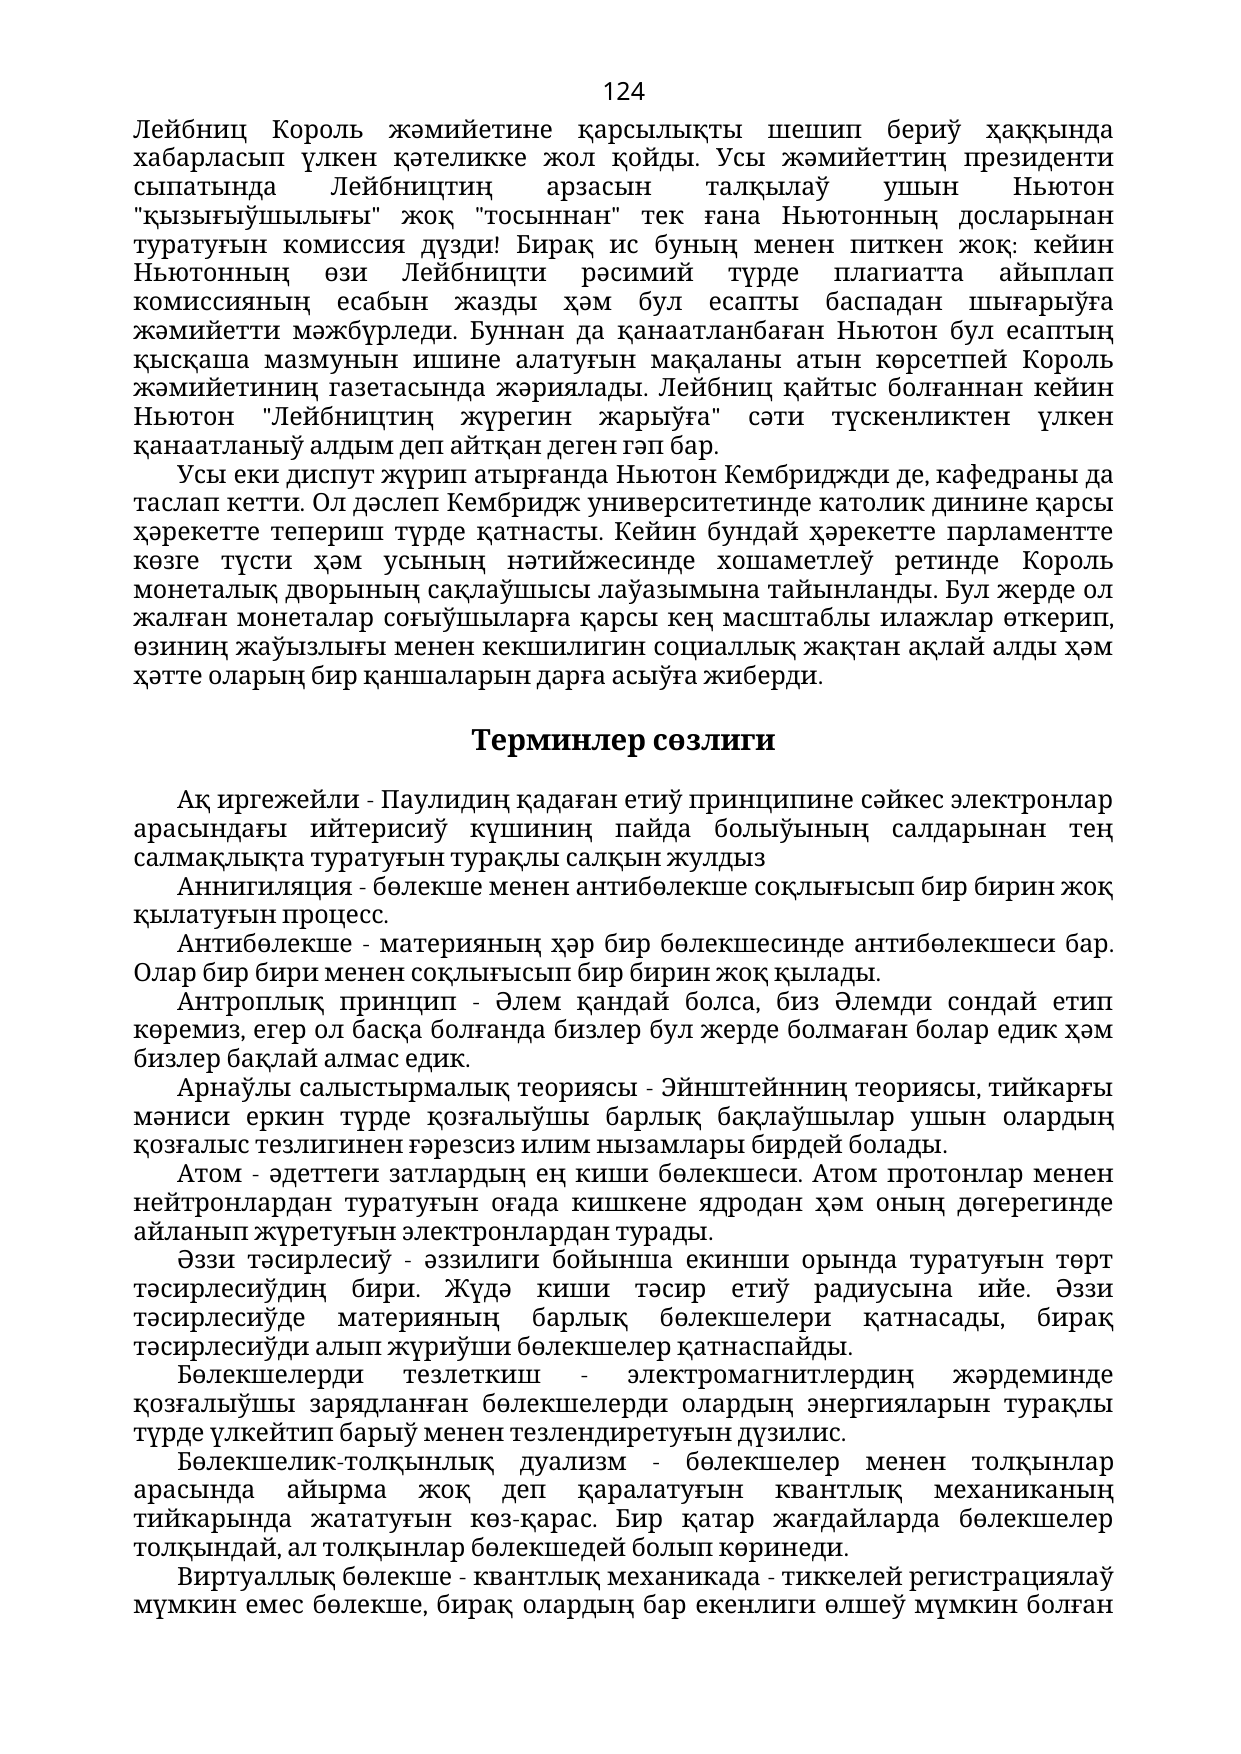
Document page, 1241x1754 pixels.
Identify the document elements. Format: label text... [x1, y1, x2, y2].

text Ақ иргежейли - Паулидиң қадаған етиў принципине сәйкес электронлар арасындағы ийтерисиў күшиниң пайда болыўының салдарынан тең салмақлықта туратуғын турақлы салқын жулдыз [133, 786, 1114, 873]
text Терминлер сөзлиги [133, 724, 1114, 758]
text Антибөлекше - материяның ҳәр бир бөлекшесинде антибөлекшеси бар. Олар бир бири менен соқлығысып бир бирин жоқ қылады. [133, 930, 1114, 988]
text Бөлекшелик-толқынлық дуализм - бөлекшелер менен толқынлар арасында айырма жоқ деп қаралатуғын квантлық механиканың тийкарында жататуғын көз-қарас. Бир қатар жағдайларда бөлекшелер толқындай, ал толқынлар бөлекшедей болып көринеди. [133, 1448, 1114, 1563]
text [133, 116, 1114, 461]
text Әззи тәсирлесиў - әззилиги бойынша екинши орында туратуғын төрт тәсирлесиўдиң бири. Жүдә киши тәсир етиў радиусына ийе. Әззи тәсирлесиўде материяның барлық бөлекшелери қатнасады, бирақ тәсирлесиўди алып жүриўши бөлекшелер қатнаспайды. [133, 1246, 1114, 1361]
text Усы еки диспут жүрип атырғанда Ньютон Кембриджди де, кафедраны да таслап кетти. Ол дәслеп Кембридж университетинде католик динине қарсы ҳәрекетте тепериш түрде қатнасты. Кейин бундай ҳәрекетте парламентте көзге түсти ҳәм усының нәтийжесинде хошаметлеў ретинде Король монеталық дворының сақлаўшысы лаўазымына тайынланды. Бул жерде ол жалған монеталар соғыўшыларға қарсы кең масштаблы илажлар өткерип, өзиниң жаўызлығы менен кекшилигин социаллық жақтан ақлай алды ҳәм ҳәтте оларың бир қаншаларын дарға асыўға жиберди. [133, 461, 1114, 691]
text Атом - әдеттеги затлардың ең киши бөлекшеси. Атом протонлар менен нейтронлардан туратуғын оғада кишкене ядродан ҳәм оның дөгерегинде айланып жүретуғын электронлардан турады. [133, 1160, 1114, 1246]
text Бөлекшелерди тезлеткиш - электромагнитлердиң жәрдеминде қозғалыўшы зарядланған бөлекшелерди олардың энергияларын турақлы түрде үлкейтип барыў менен тезлендиретуғын дүзилис. [133, 1361, 1114, 1448]
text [133, 1563, 1114, 1620]
text Антроплық принцип - Әлем қандай болса, биз Әлемди сондай етип көремиз, егер ол басқа болғанда бизлер бул жерде болмаған болар едик ҳәм бизлер бақлай алмас едик. [133, 988, 1114, 1074]
text Аннигиляция - бөлекше менен антибөлекше соқлығысып бир бирин жоқ қылатуғын процесс. [133, 873, 1114, 930]
text Арнаўлы салыстырмалық теориясы - Эйнштейнниң теориясы, тийкарғы мәниси еркин түрде қозғалыўшы барлық бақлаўшылар ушын олардың қозғалыс тезлигинен ғәрезсиз илим нызамлары бирдей болады. [133, 1074, 1114, 1160]
